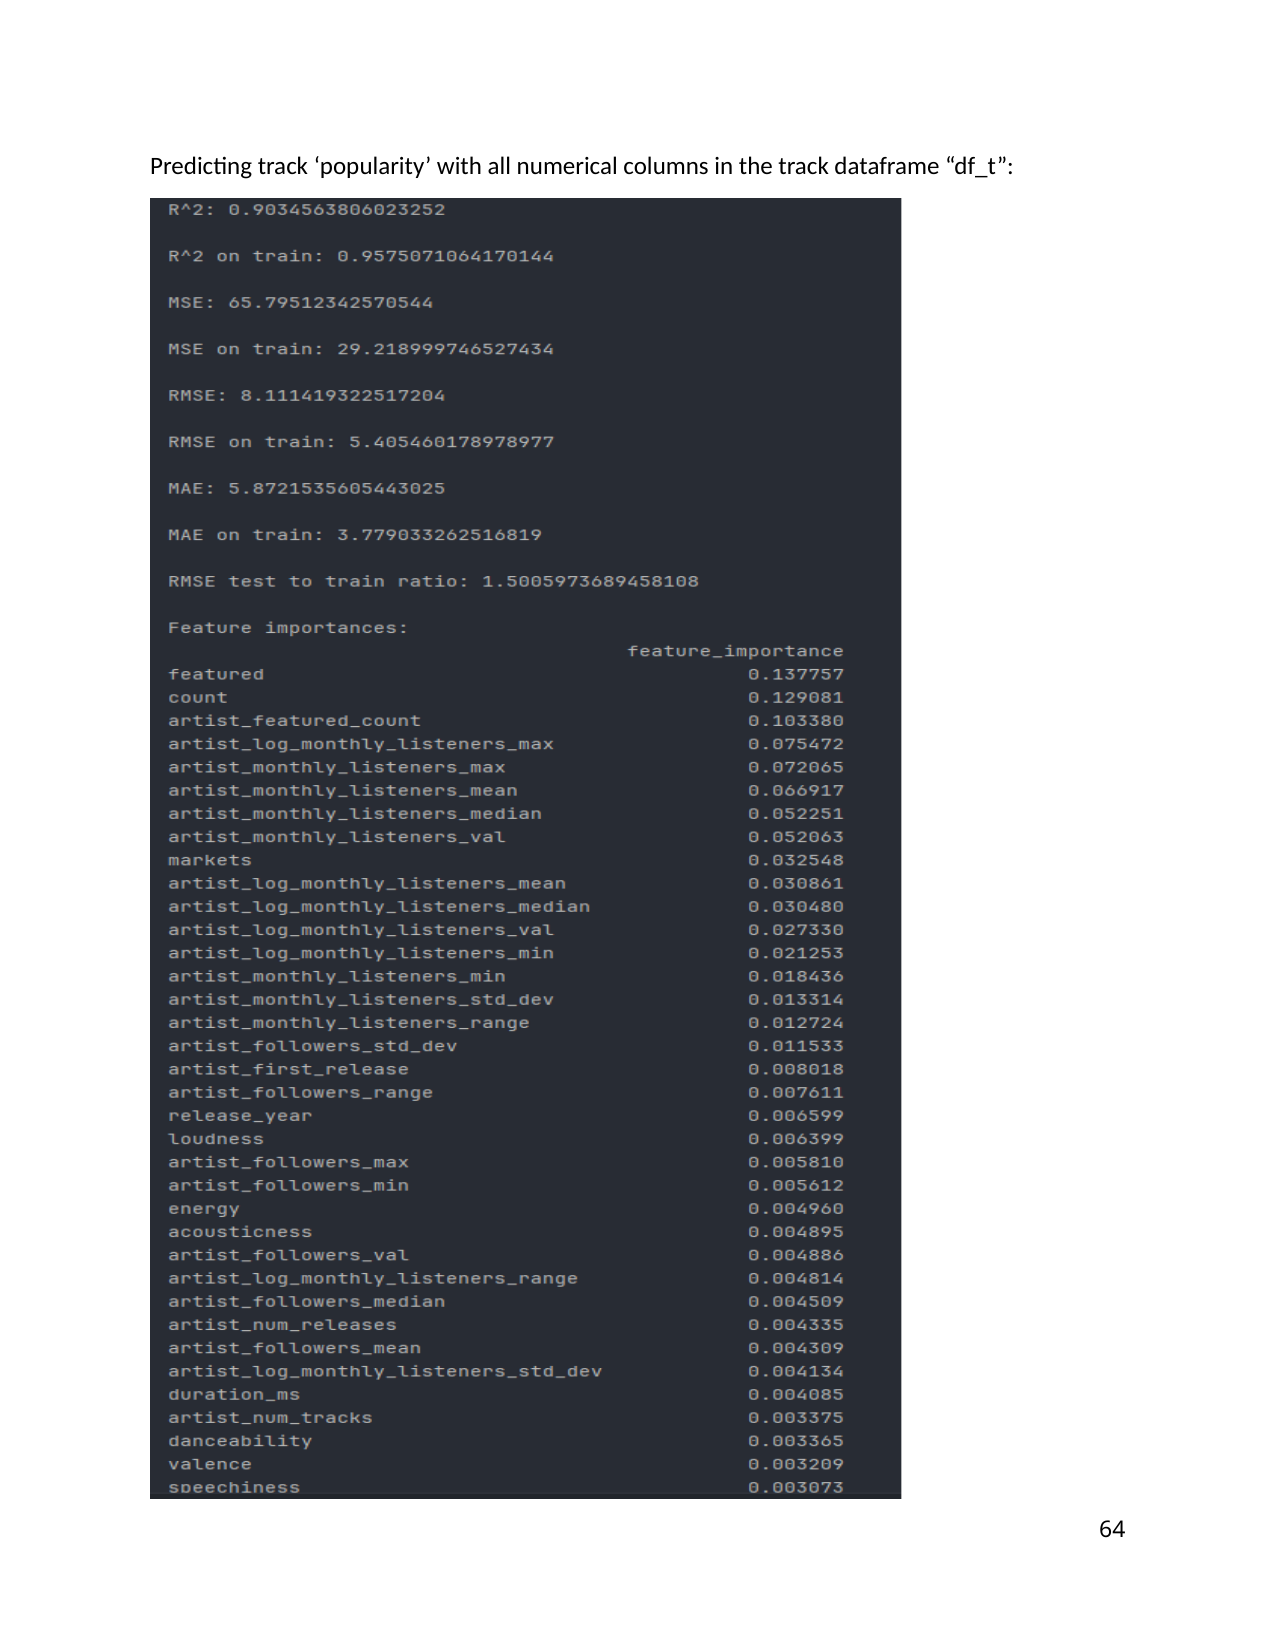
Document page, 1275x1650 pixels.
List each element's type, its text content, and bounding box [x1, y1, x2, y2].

picture [150, 198, 902, 1499]
text Predicting track ‘popularity’ with all numerical columns in the track dataframe “df_t”: [150, 150, 1125, 181]
